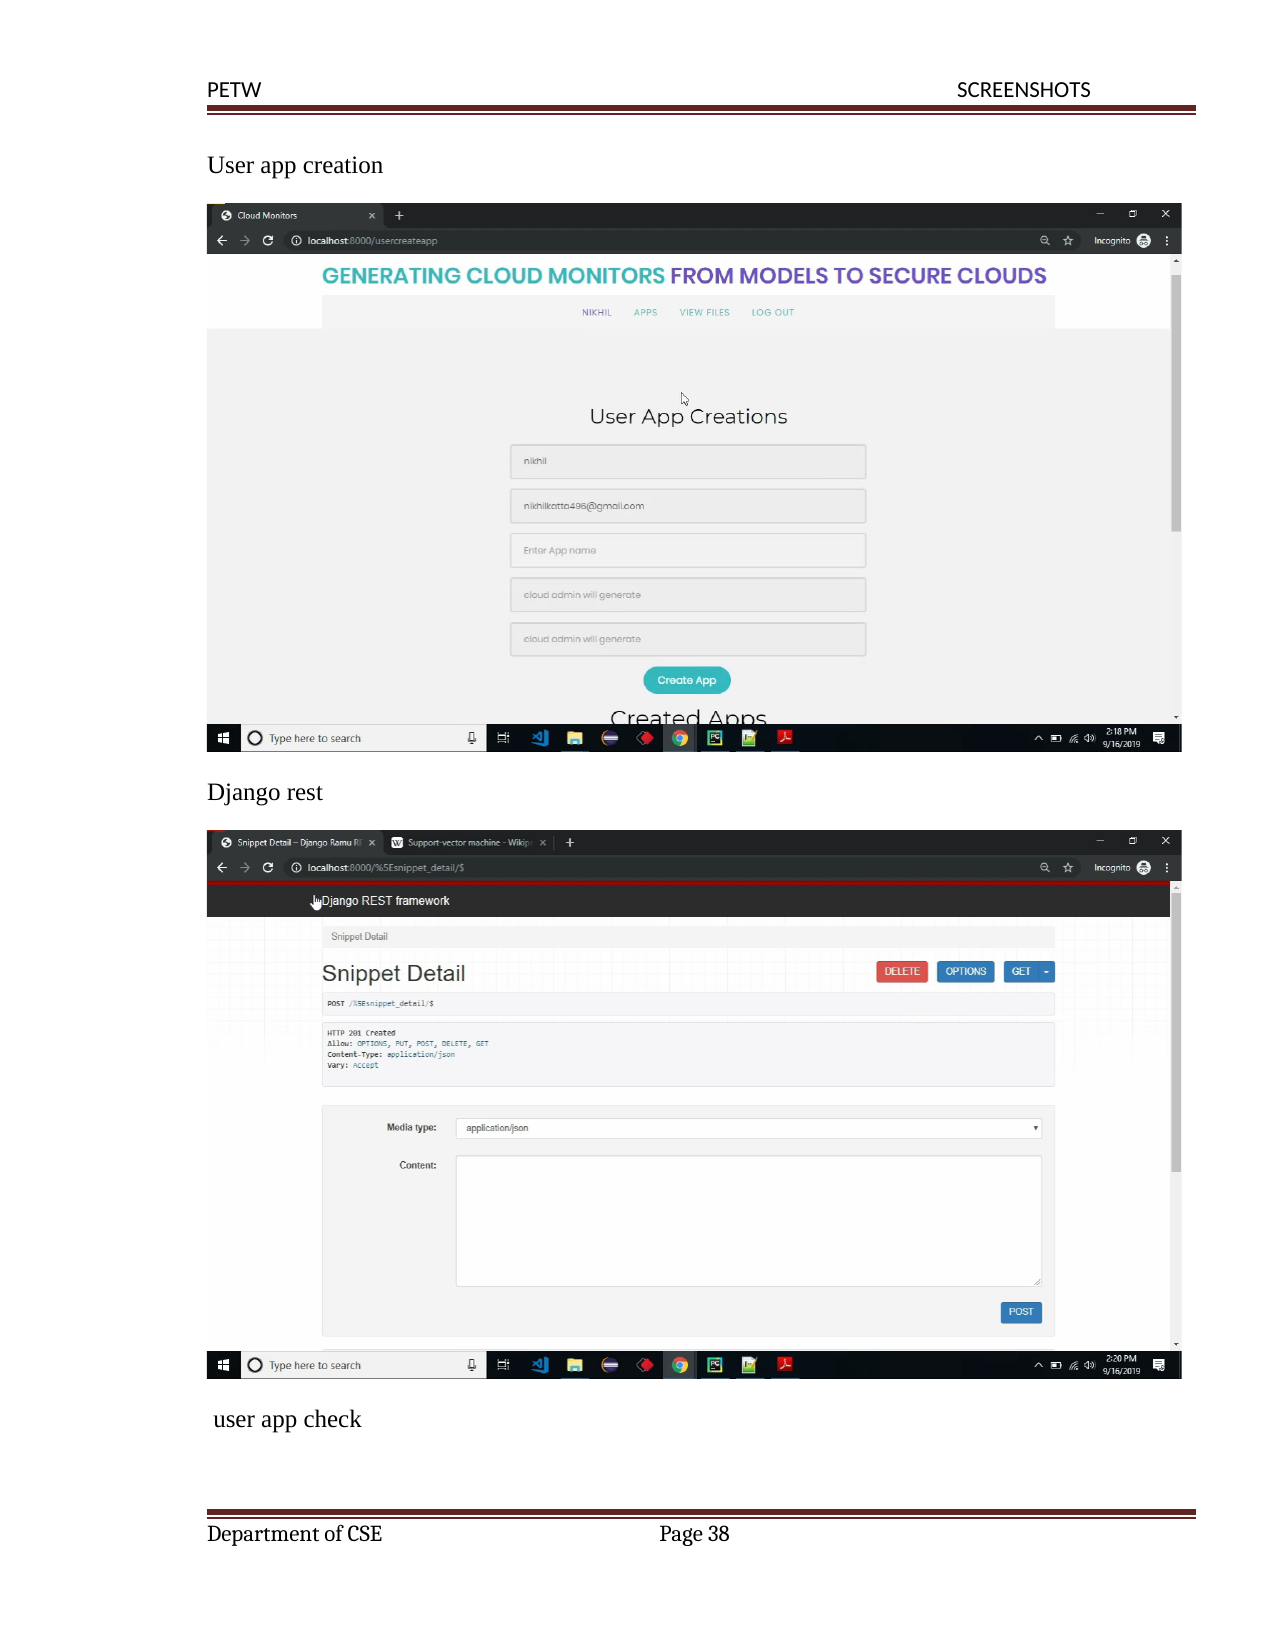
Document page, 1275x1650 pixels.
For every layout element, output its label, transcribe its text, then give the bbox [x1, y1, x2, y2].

text Django rest [207, 777, 1196, 806]
picture [206, 830, 1182, 1379]
text user app check [207, 1404, 1196, 1433]
picture [206, 203, 1182, 752]
text User app creation [207, 150, 1196, 179]
